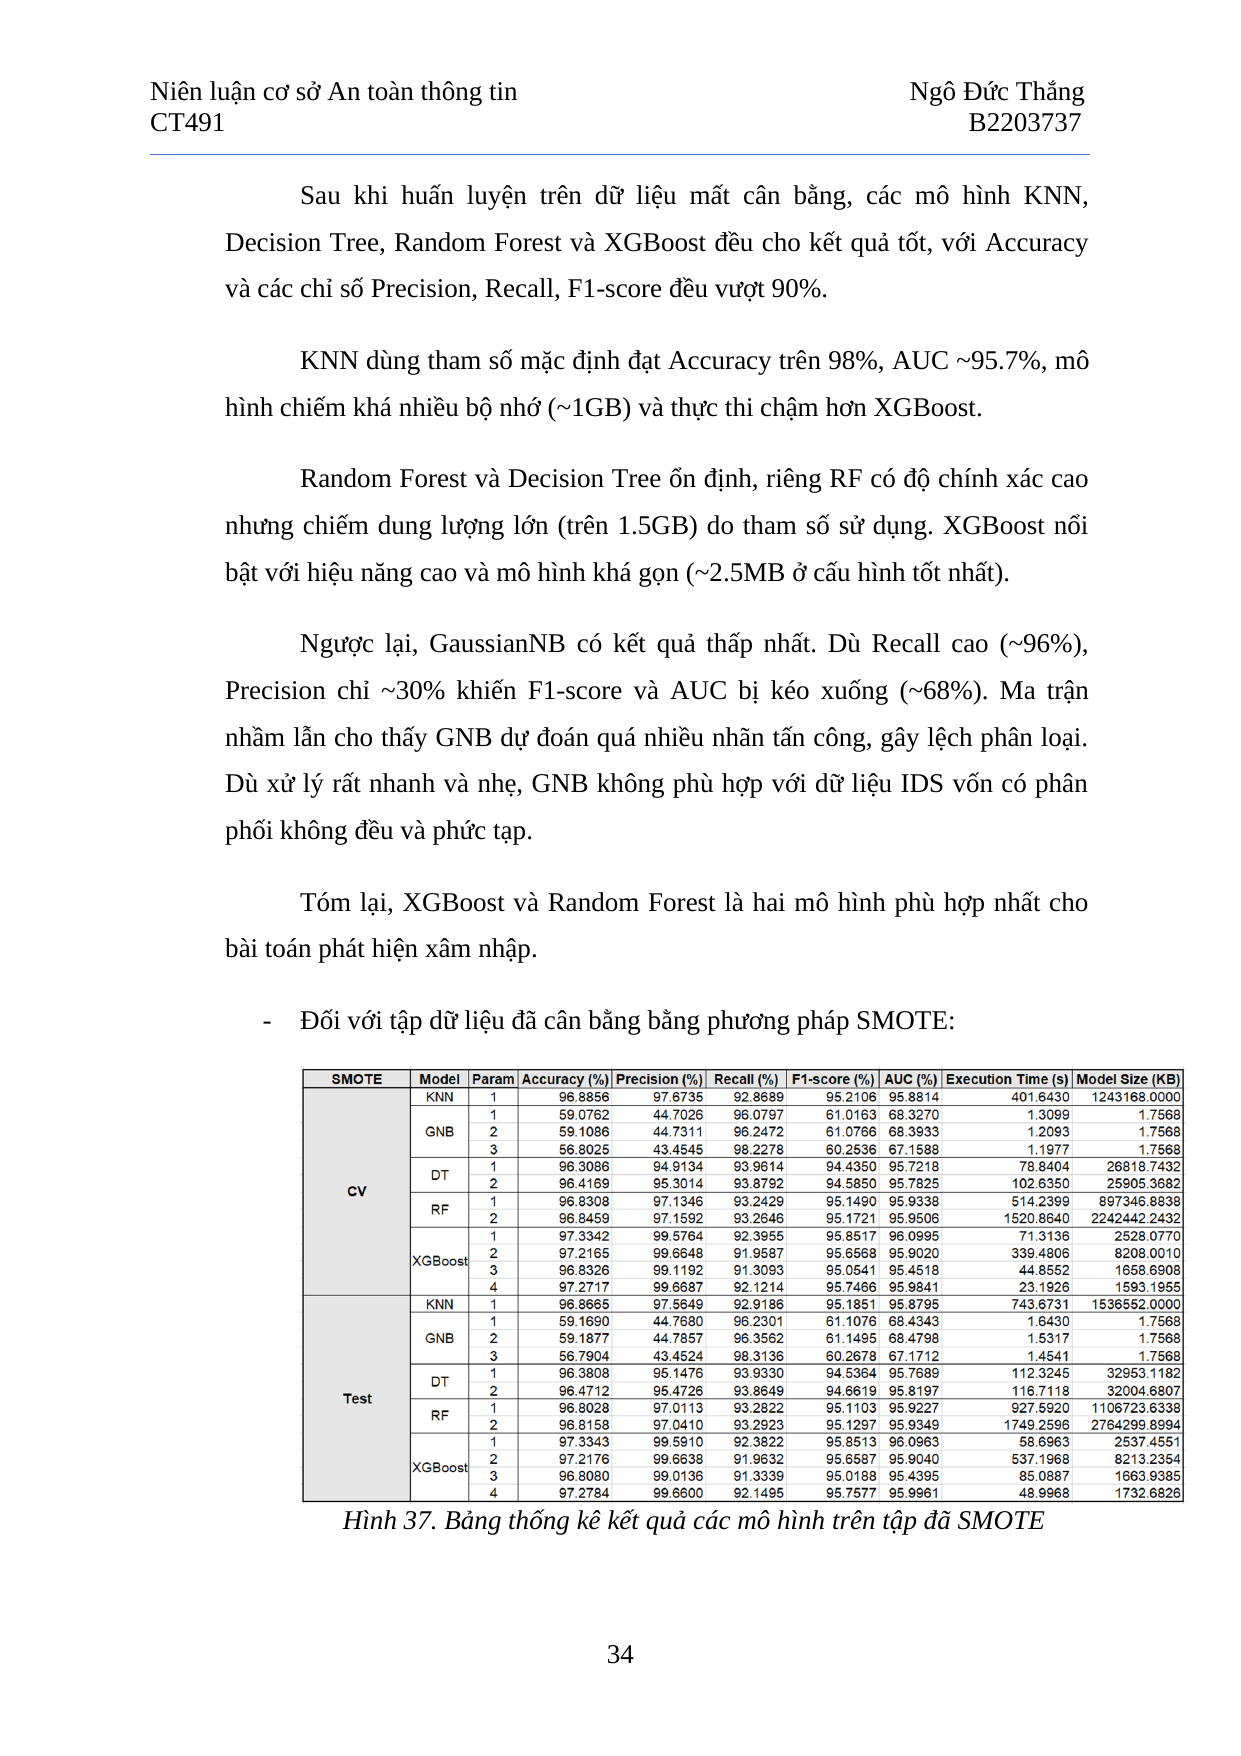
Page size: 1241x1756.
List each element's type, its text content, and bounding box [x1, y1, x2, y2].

text Hình 37. Bảng thống kê kết quả các mô hình trên tập đã SMOTE [150, 1504, 1090, 1535]
list Đối với tập dữ liệu đã cân bằng bằng phương pháp SMOTE: [262, 1004, 1090, 1035]
text KNN dùng tham số mặc định đạt Accuracy trên 98%, AUC ~95.7%, mô hình chiếm khá nhiều bộ nhớ (~1GB) và thực thi chậm hơn XGBoost. [225, 344, 1090, 422]
text Tóm lại, XGBoost và Random Forest là hai mô hình phù hợp nhất cho bài toán phát hiện xâm nhập. [225, 886, 1090, 963]
text Random Forest và Decision Tree ổn định, riêng RF có độ chính xác cao nhưng chiếm dung lượng lớn (trên 1.5GB) do tham số sử dụng. XGBoost nổi bật với hiệu năng cao và mô hình khá gọn (~2.5MB ở cấu hình tốt nhất). [225, 462, 1090, 587]
text Sau khi huấn luyện trên dữ liệu mất cân bằng, các mô hình KNN, Decision Tree, Random Forest và XGBoost đều cho kết quả tốt, với Accuracy và các chỉ số Precision, Recall, F1-score đều vượt 90%. [225, 179, 1090, 303]
text Ngược lại, GaussianNB có kết quả thấp nhất. Dù Recall cao (~96%), Precision chỉ ~30% khiến F1-score và AUC bị kéo xuống (~68%). Ma trận nhầm lẫn cho thấy GNB dự đoán quá nhiều nhãn tấn công, gây lệch phân loại. Dù xử lý rất nhanh và nhẹ, GNB không phù hợp với dữ liệu IDS vốn có phân phối không đều và phức tạp. [225, 627, 1090, 845]
picture [300, 1066, 1187, 1504]
